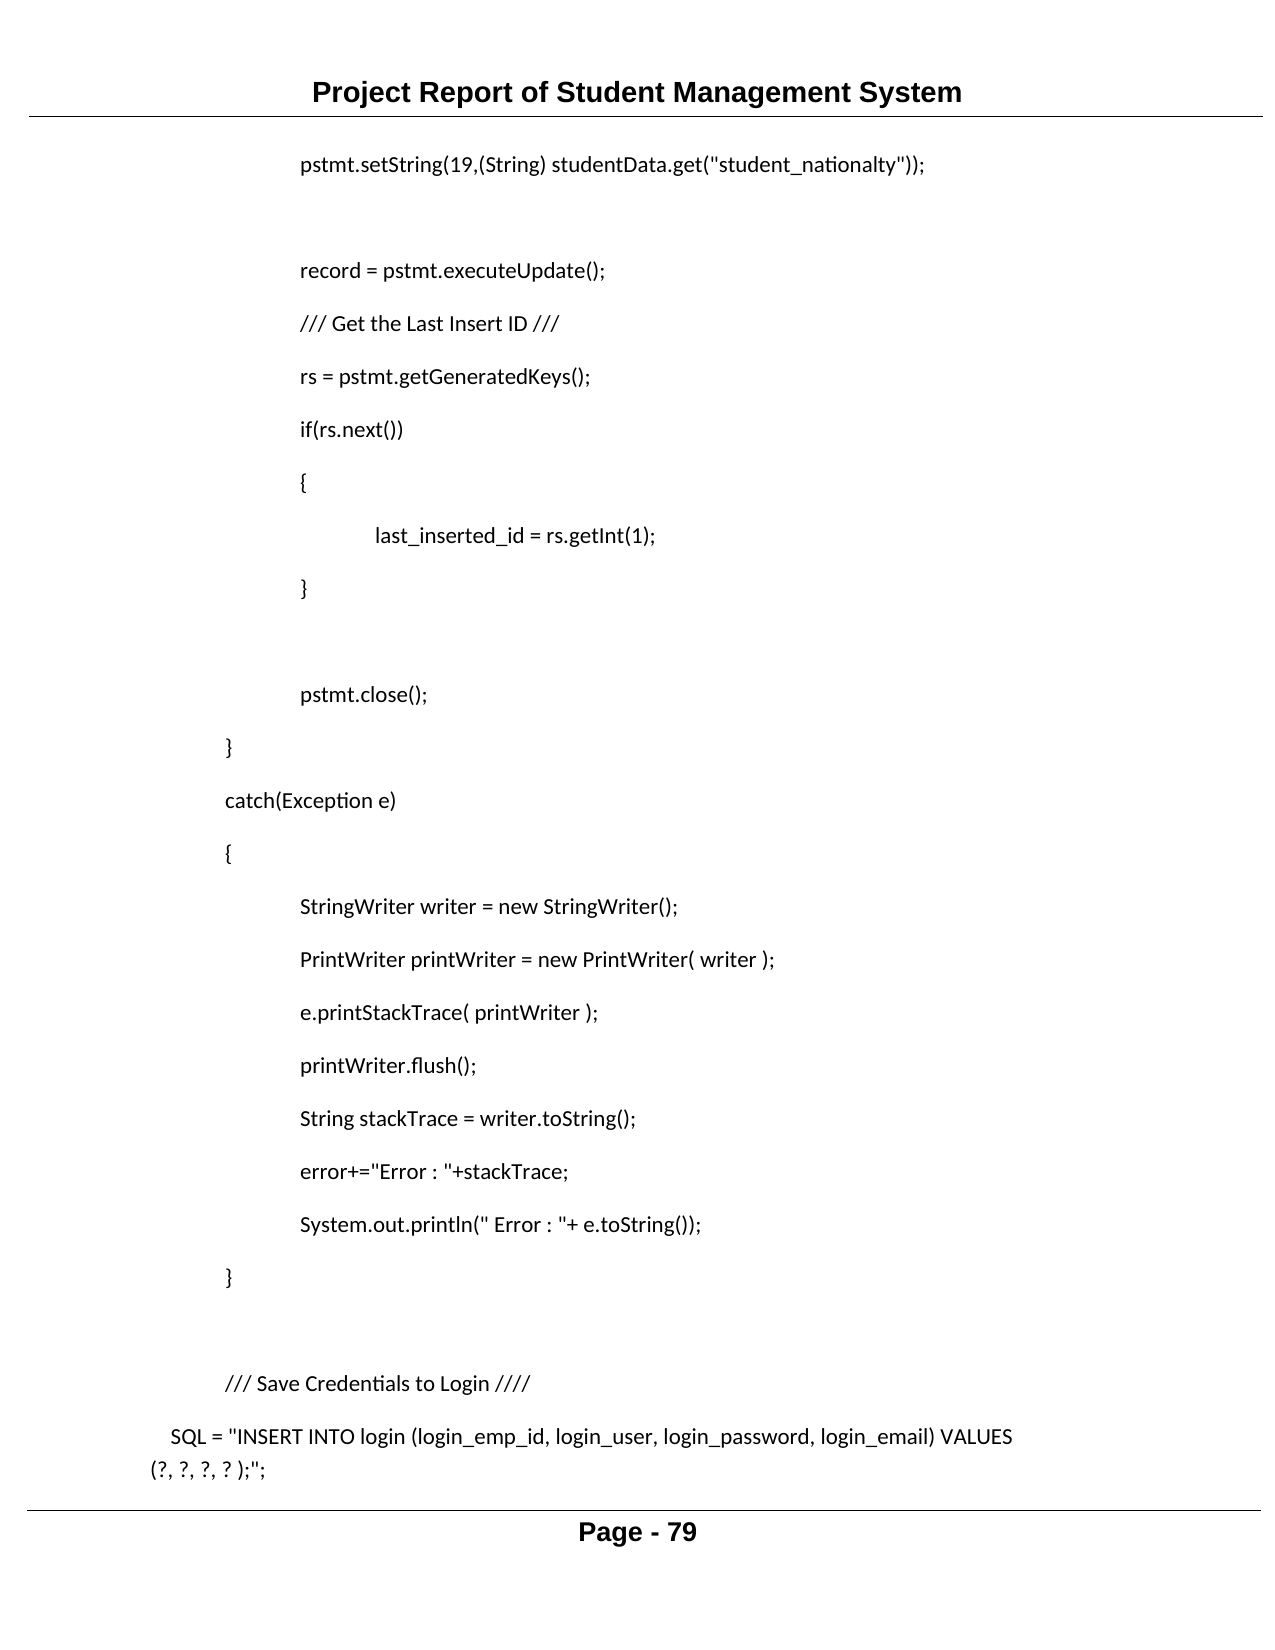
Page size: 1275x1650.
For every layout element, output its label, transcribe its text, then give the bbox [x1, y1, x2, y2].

text rs = pstmt.getGeneratedKeys(); [150, 362, 1125, 390]
text } [150, 574, 1125, 602]
text if(rs.next()) [150, 415, 1125, 443]
text } [150, 733, 1125, 761]
text record = pstmt.executeUpdate(); [150, 256, 1125, 284]
text last_inserted_id = rs.getInt(1); [150, 521, 1125, 549]
text { [150, 468, 1125, 496]
text { [150, 839, 1125, 867]
text pstmt.close(); [150, 680, 1125, 708]
text PrintWriter printWriter = new PrintWriter( writer ); [150, 945, 1125, 973]
text /// Get the Last Insert ID /// [150, 309, 1125, 337]
text /// Save Credentials to Login //// [150, 1369, 1125, 1397]
text e.printStackTrace( printWriter ); [150, 998, 1125, 1026]
text System.out.println(" Error : "+ e.toString()); [150, 1210, 1125, 1238]
text pstmt.setString(19,(String) studentData.get("student_nationalty")); [150, 150, 1125, 178]
text StringWriter writer = new StringWriter(); [150, 892, 1125, 920]
text error+="Error : "+stackTrace; [150, 1157, 1125, 1185]
text printWriter.flush(); [150, 1051, 1125, 1079]
text SQL = "INSERT INTO login (login_emp_id, login_user, login_password, login_email) VALUES (?, ?, ?, ? );"; [150, 1422, 1125, 1483]
text String stackTrace = writer.toString(); [150, 1104, 1125, 1132]
text catch(Exception e) [150, 786, 1125, 814]
text } [150, 1263, 1125, 1291]
